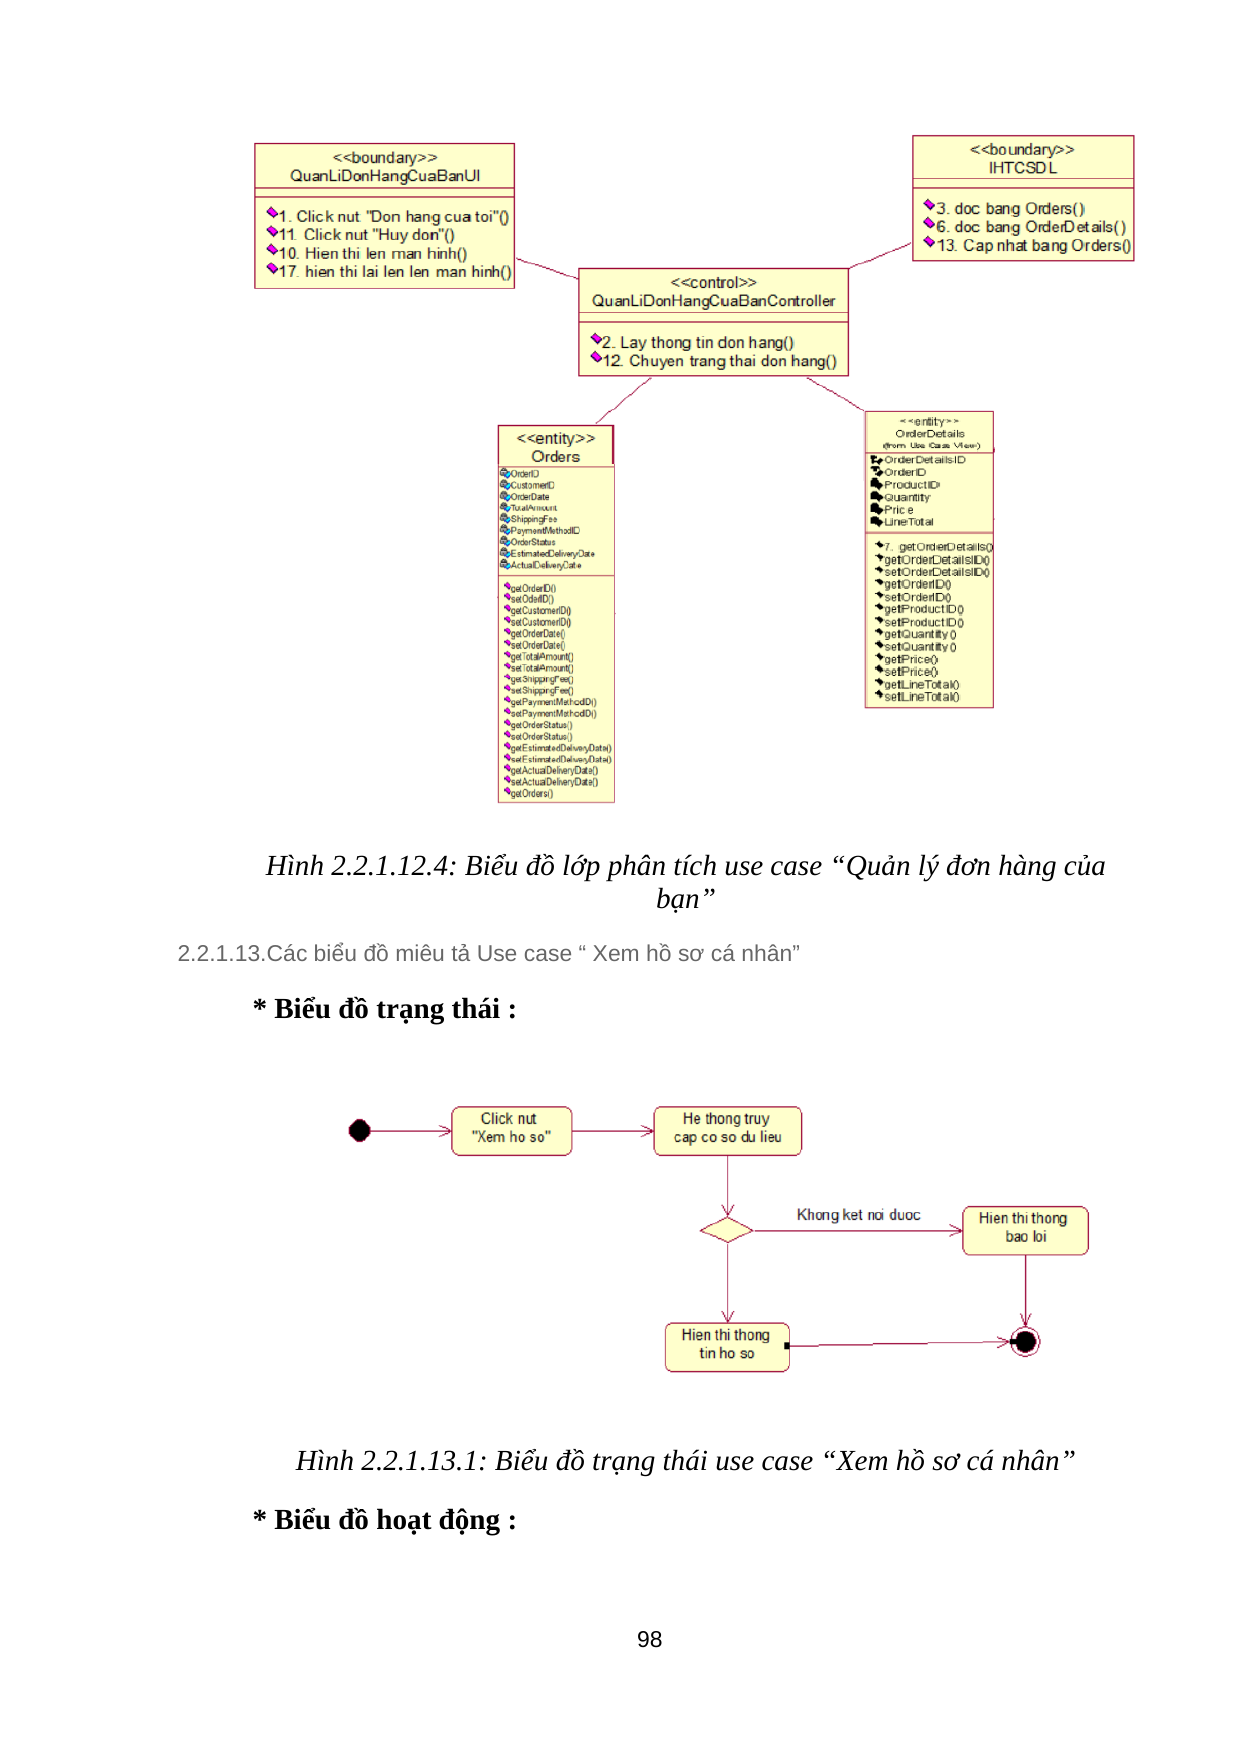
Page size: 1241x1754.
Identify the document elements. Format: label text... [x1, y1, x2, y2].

text * Biểu đồ trạng thái : [252, 991, 1122, 1024]
picture [252, 118, 1193, 823]
text Hình 2.2.1.12.4: Biểu đồ lớp phân tích use case “Quản lý đơn hàng của bạn” [252, 848, 1122, 915]
text Hình 2.2.1.13.1: Biểu đồ trạng thái use case “Xem hồ sơ cá nhân” [252, 1443, 1122, 1477]
picture [252, 1049, 1193, 1419]
subtitle 2.2.1.13.Các biểu đồ miêu tả Use case “ Xem hồ sơ cá nhân” [177, 940, 1122, 966]
text * Biểu đồ hoạt động : [252, 1502, 1122, 1535]
